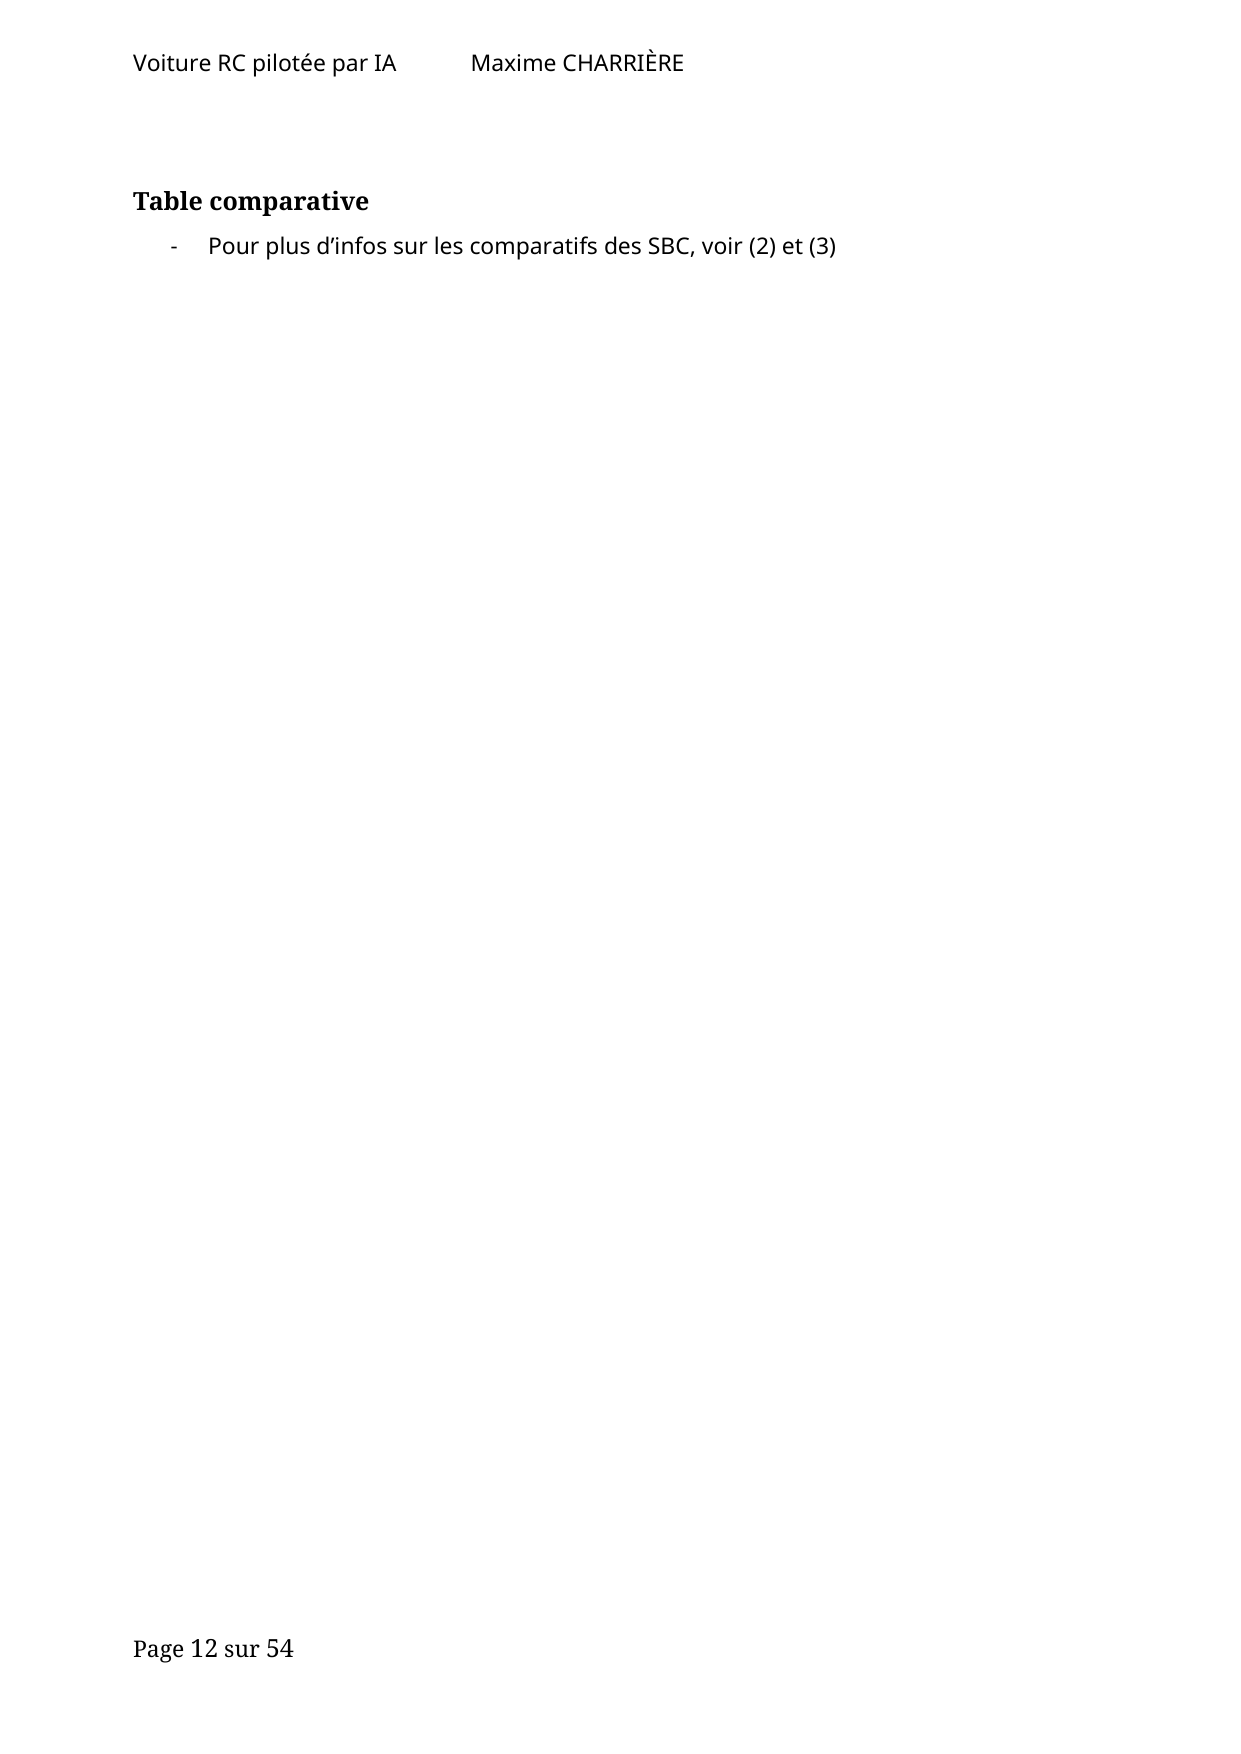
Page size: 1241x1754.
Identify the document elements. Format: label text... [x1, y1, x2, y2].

list Pour plus d’infos sur les comparatifs des SBC, voir et [170, 230, 1102, 261]
subtitle Table comparative [133, 183, 1102, 217]
